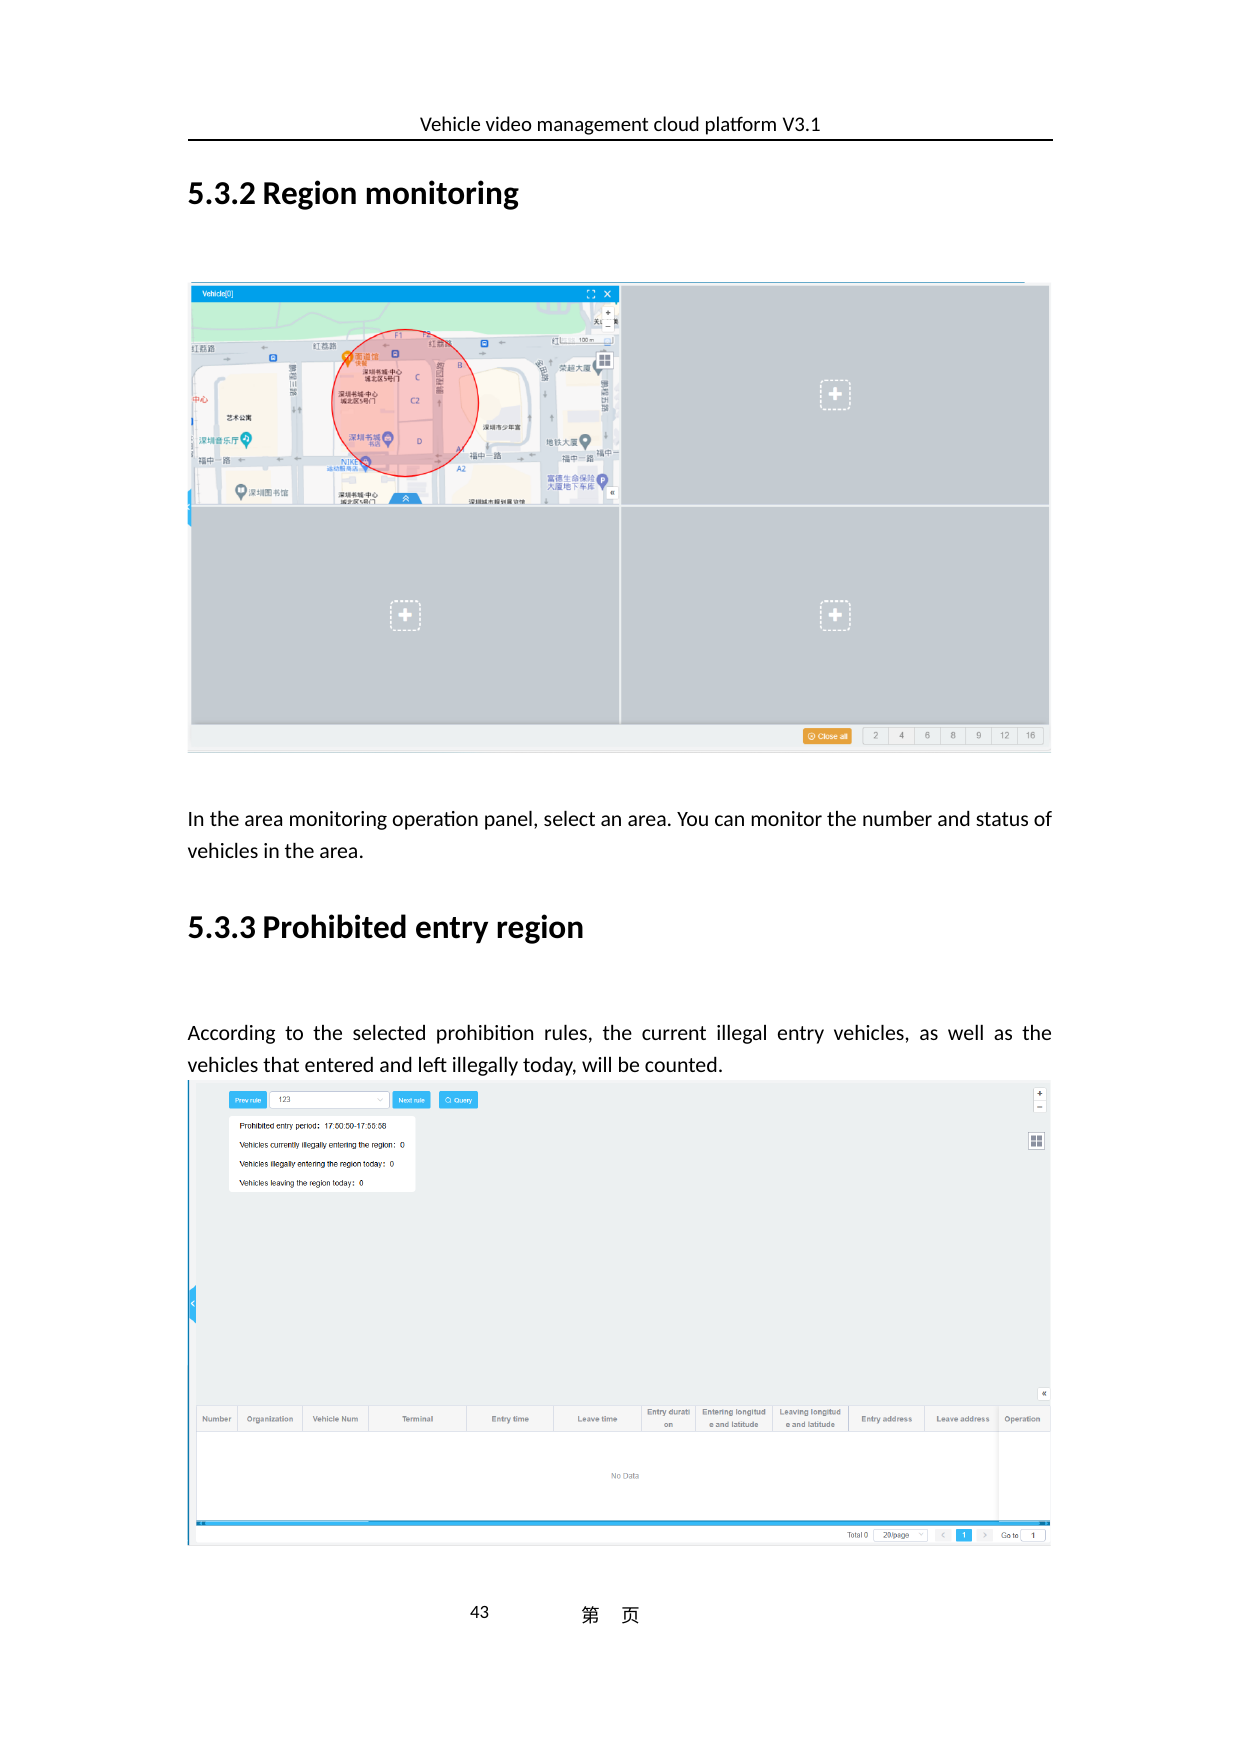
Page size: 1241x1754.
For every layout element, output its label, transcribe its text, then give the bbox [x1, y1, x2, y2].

subtitle Prohibited entry region [187, 894, 1053, 959]
subtitle Region monitoring [187, 160, 1053, 225]
picture [190, 1080, 1051, 1546]
text In the area monitoring operation panel, select an area. You can monitor the number and status of vehicles in the area. [187, 802, 1053, 867]
picture [187, 282, 1052, 753]
text According to the selected prohibition rules, the current illegal entry vehicles, as well as the vehicles that entered and left illegally today, will be counted. [187, 1016, 1053, 1081]
